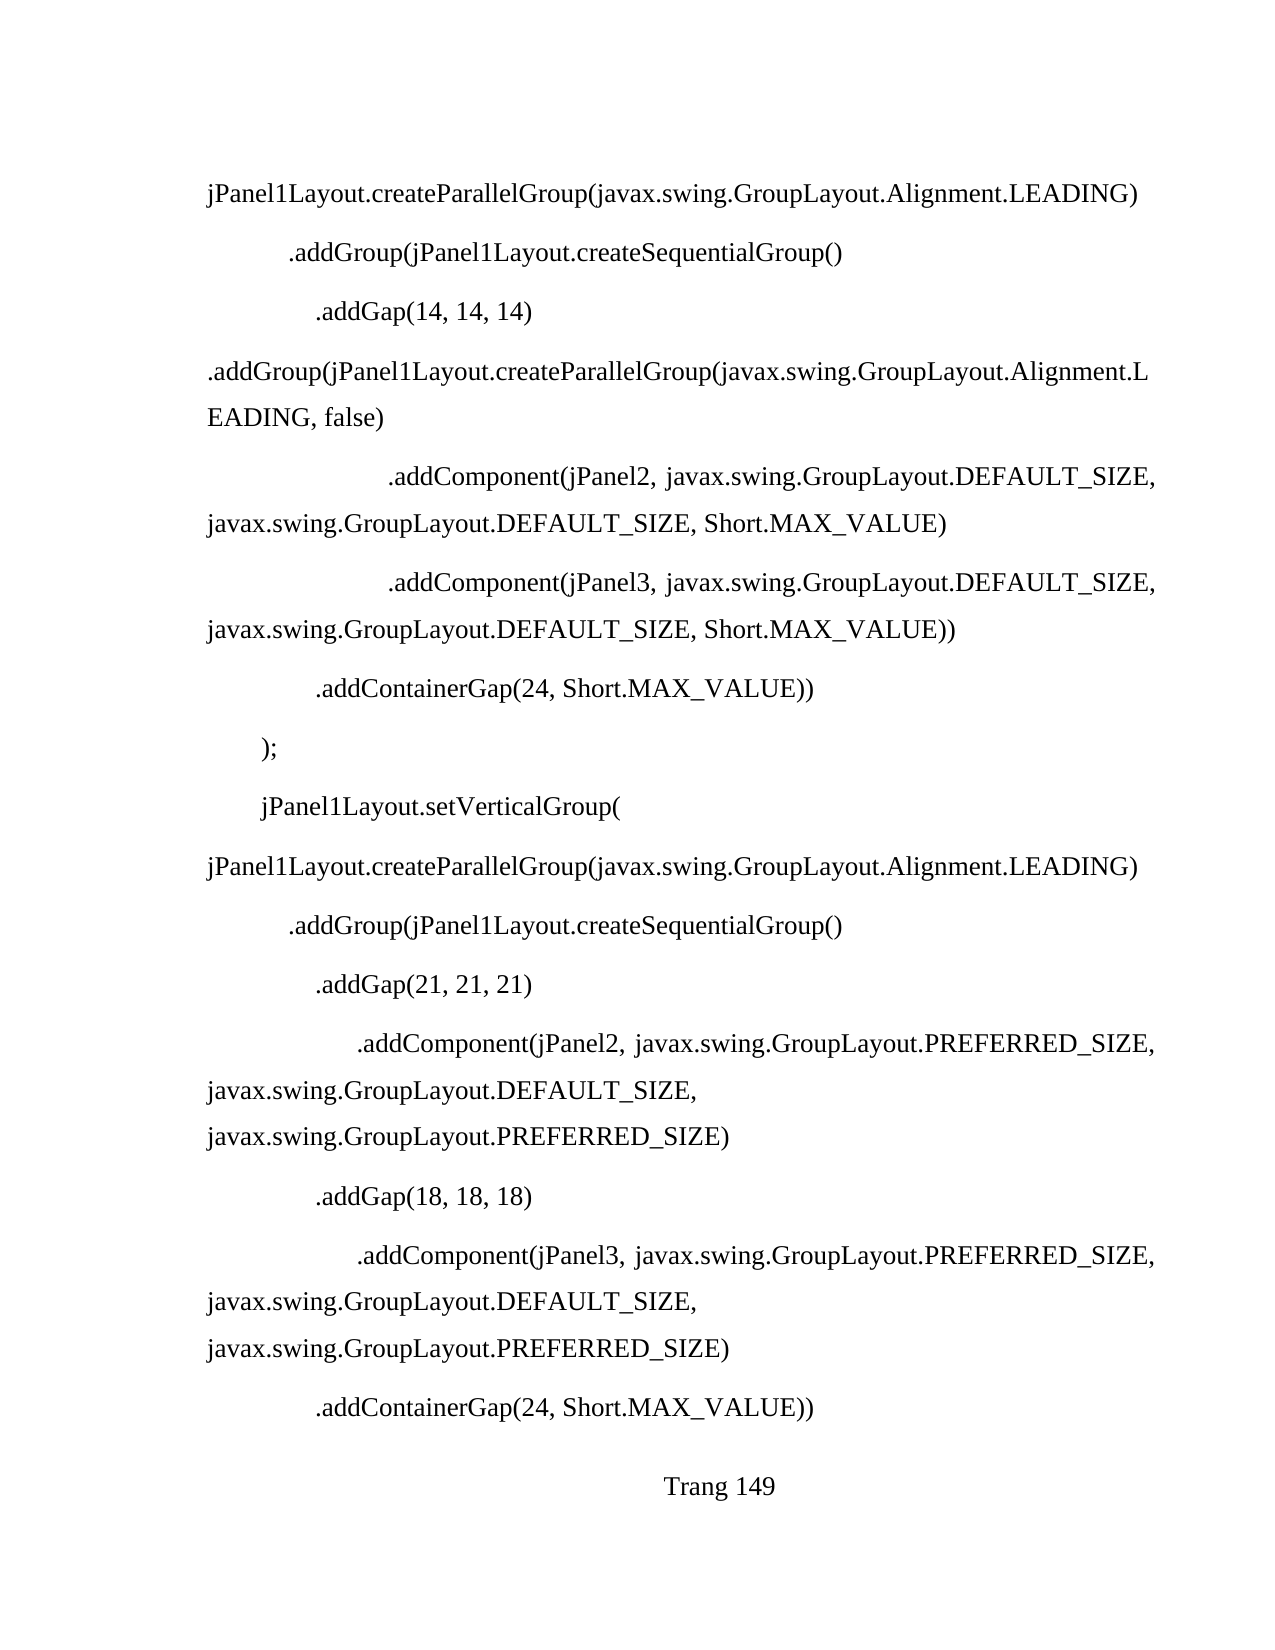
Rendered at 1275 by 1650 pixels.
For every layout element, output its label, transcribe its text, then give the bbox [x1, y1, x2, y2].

text ); [207, 731, 1157, 762]
text .addGroup(jPanel1Layout.createSequentialGroup() [207, 236, 1157, 267]
text jPanel1Layout.createParallelGroup(javax.swing.GroupLayout.Alignment.LEADING) [207, 850, 1157, 881]
text .addComponent(jPanel2, javax.swing.GroupLayout.DEFAULT_SIZE, javax.swing.GroupLayout.DEFAULT_SIZE, Short.MAX_VALUE) [207, 461, 1157, 538]
text .addContainerGap(24, Short.MAX_VALUE)) [207, 1391, 1157, 1422]
text .addComponent(jPanel2, javax.swing.GroupLayout.PREFERRED_SIZE, javax.swing.GroupLayout.DEFAULT_SIZE, javax.swing.GroupLayout.PREFERRED_SIZE) [207, 1027, 1157, 1152]
text .addGap(18, 18, 18) [207, 1180, 1157, 1211]
text .addGroup(jPanel1Layout.createParallelGroup(javax.swing.GroupLayout.Alignment.LEADING, false) [207, 355, 1157, 432]
text .addComponent(jPanel3, javax.swing.GroupLayout.DEFAULT_SIZE, javax.swing.GroupLayout.DEFAULT_SIZE, Short.MAX_VALUE)) [207, 566, 1157, 644]
text jPanel1Layout.setVerticalGroup( [207, 791, 1157, 822]
text .addComponent(jPanel3, javax.swing.GroupLayout.PREFERRED_SIZE, javax.swing.GroupLayout.DEFAULT_SIZE, javax.swing.GroupLayout.PREFERRED_SIZE) [207, 1239, 1157, 1363]
text .addGroup(jPanel1Layout.createSequentialGroup() [207, 909, 1157, 940]
text .addGap(21, 21, 21) [207, 968, 1157, 999]
text .addContainerGap(24, Short.MAX_VALUE)) [207, 672, 1157, 703]
text .addGap(14, 14, 14) [207, 296, 1157, 327]
text jPanel1Layout.createParallelGroup(javax.swing.GroupLayout.Alignment.LEADING) [207, 177, 1157, 208]
